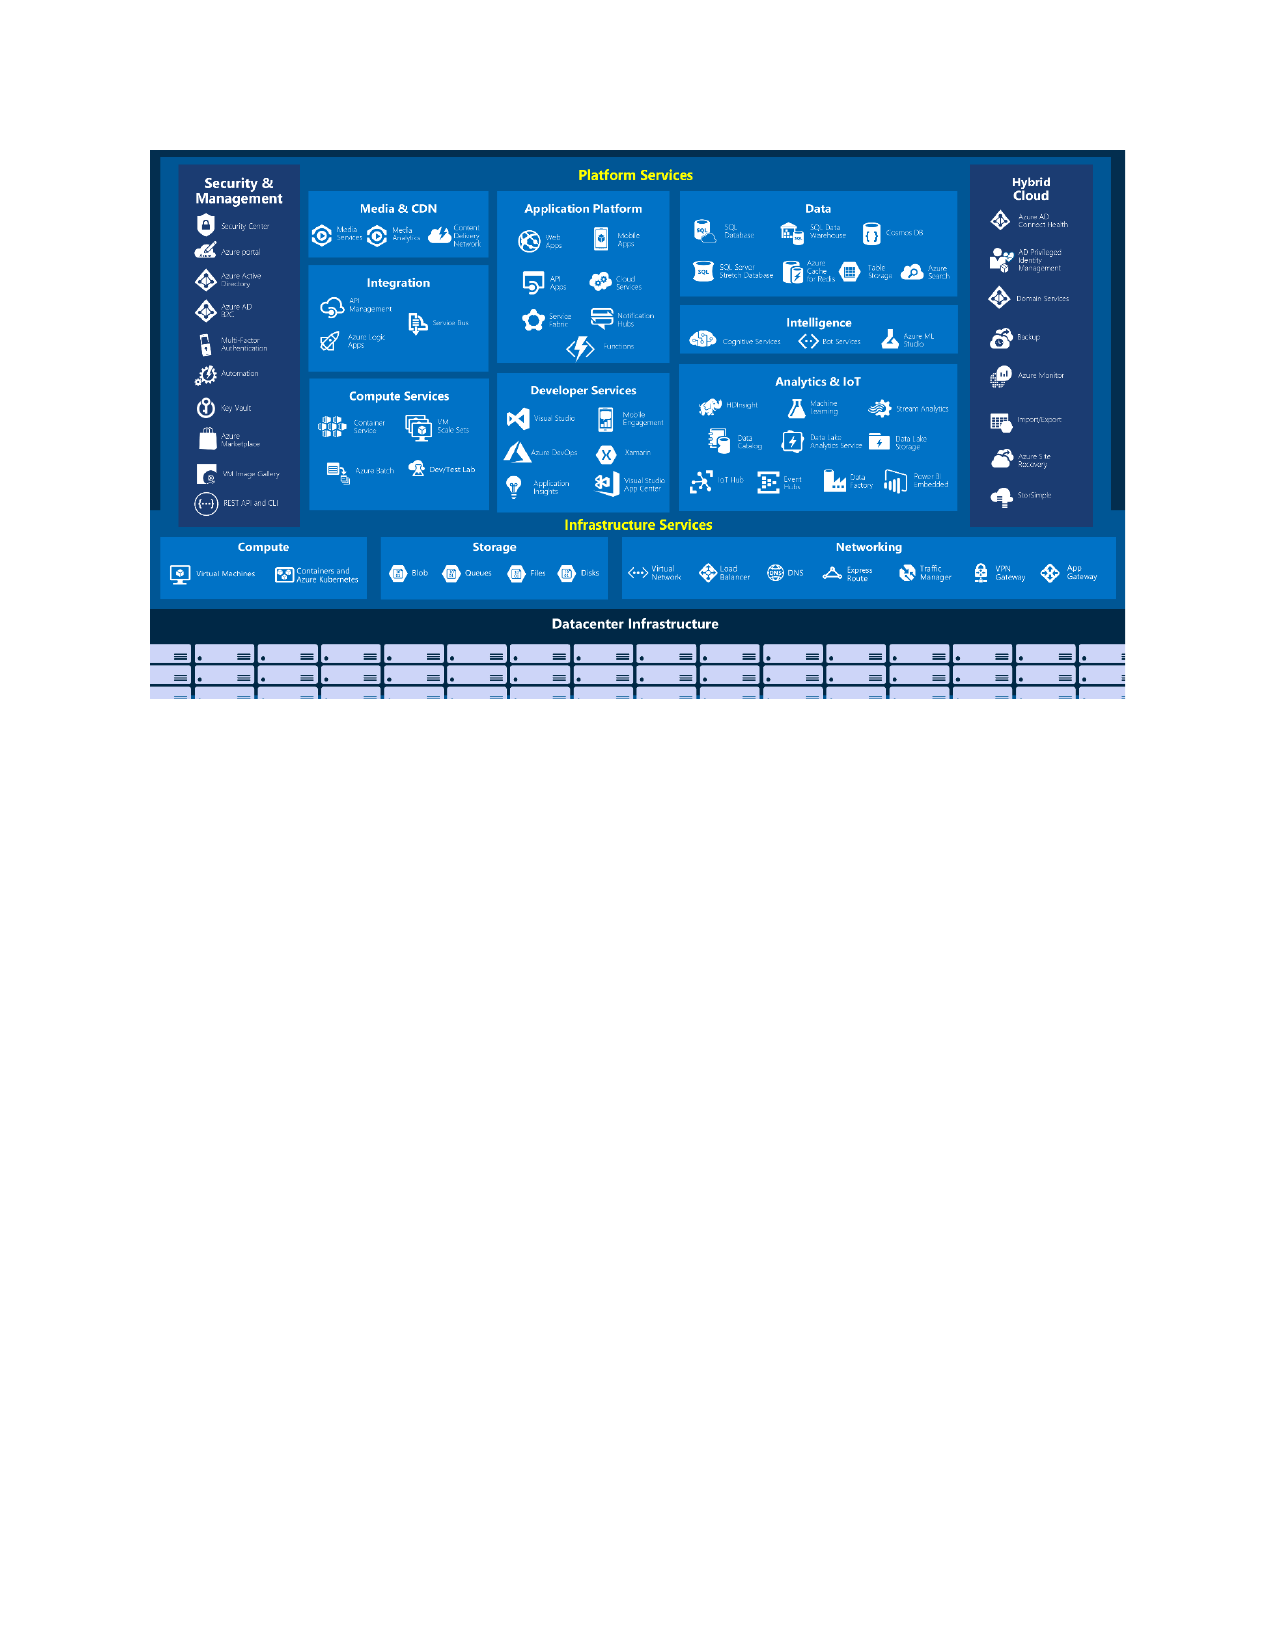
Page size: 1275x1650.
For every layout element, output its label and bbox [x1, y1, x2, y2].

picture [150, 150, 1125, 699]
